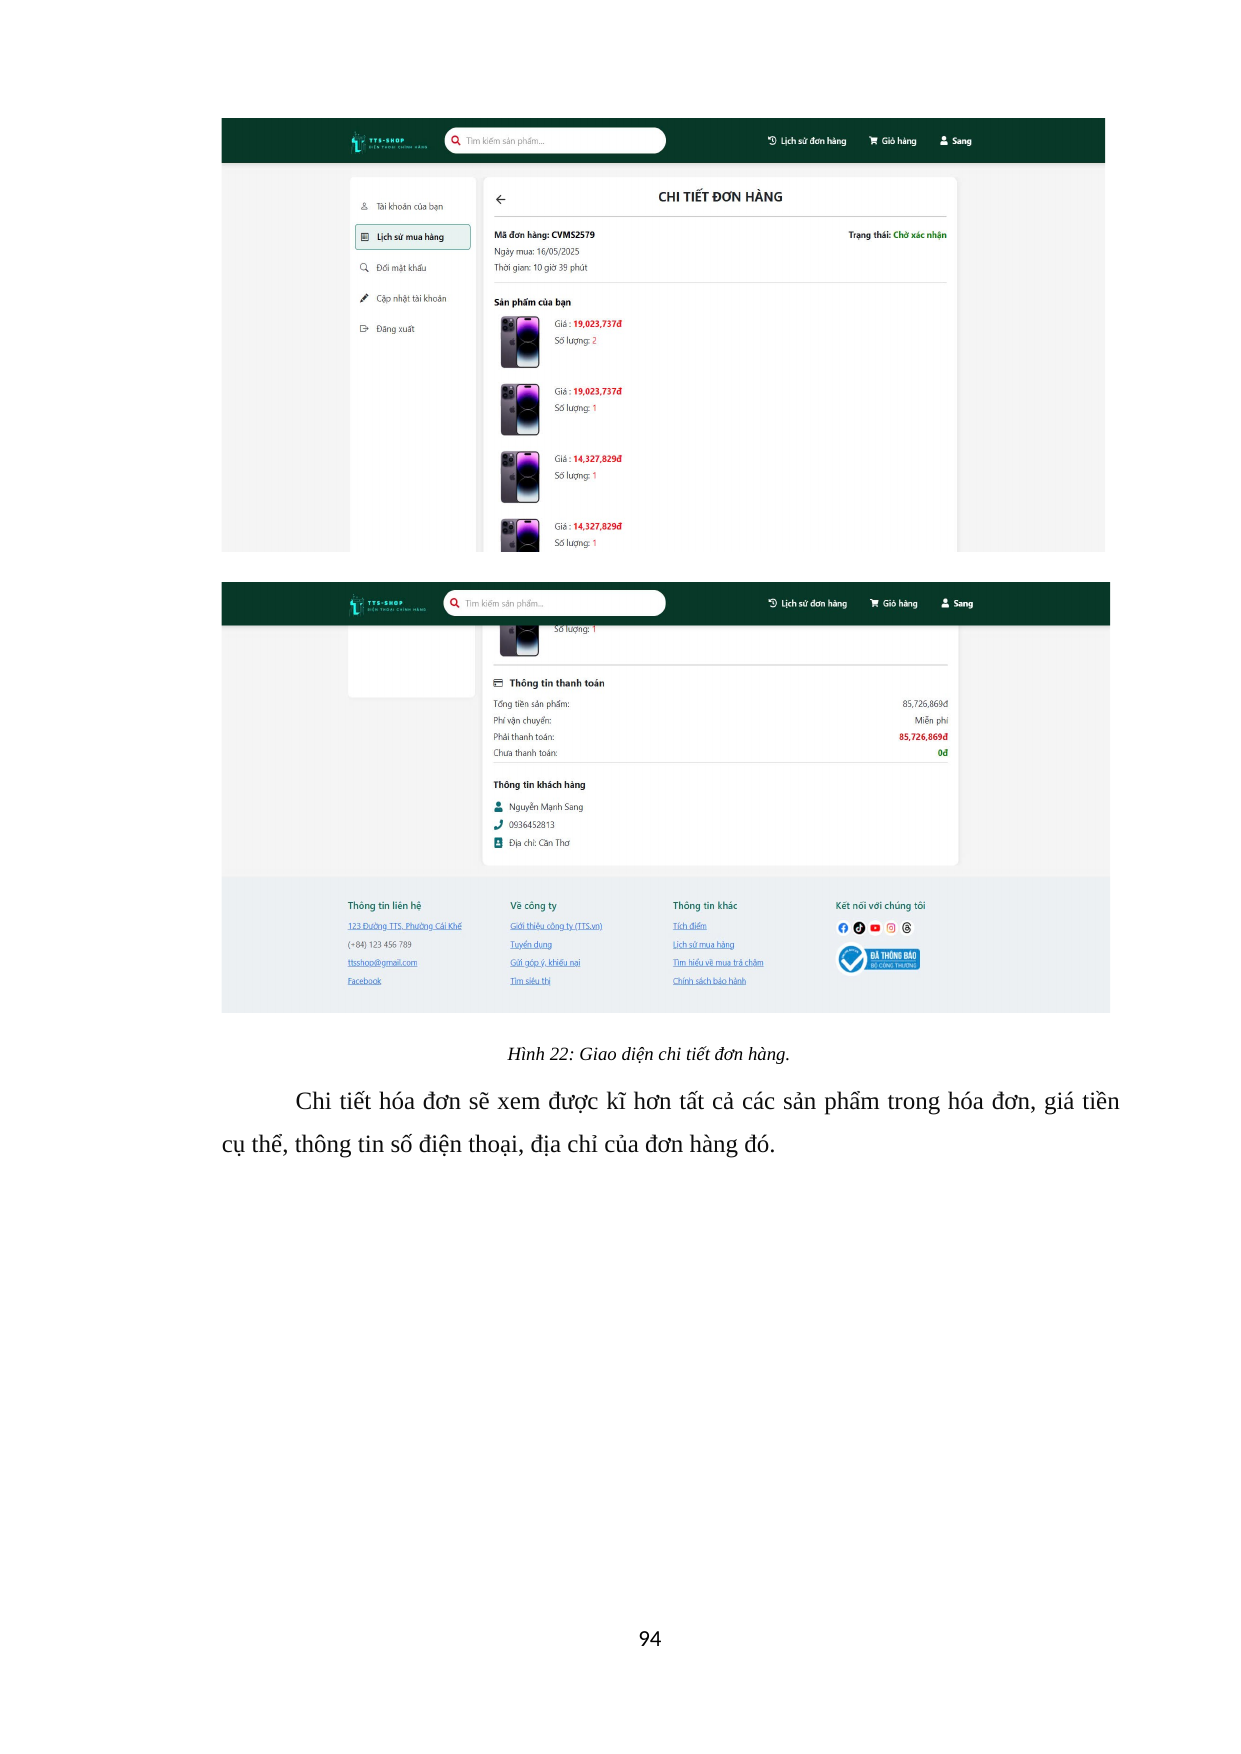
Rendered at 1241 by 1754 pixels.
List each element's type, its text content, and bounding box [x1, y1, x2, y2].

text Hình 22: Giao diện chi tiết đơn hàng. [177, 1043, 1122, 1065]
text Chi tiết hóa đơn sẽ xem được kĩ hơn tất cả các sản phẩm trong hóa đơn, giá tiền cụ thể, thông tin số điện thoại, địa chỉ của đơn hàng đó. [222, 1086, 1122, 1158]
picture [221, 118, 1106, 552]
picture [221, 582, 1111, 1013]
